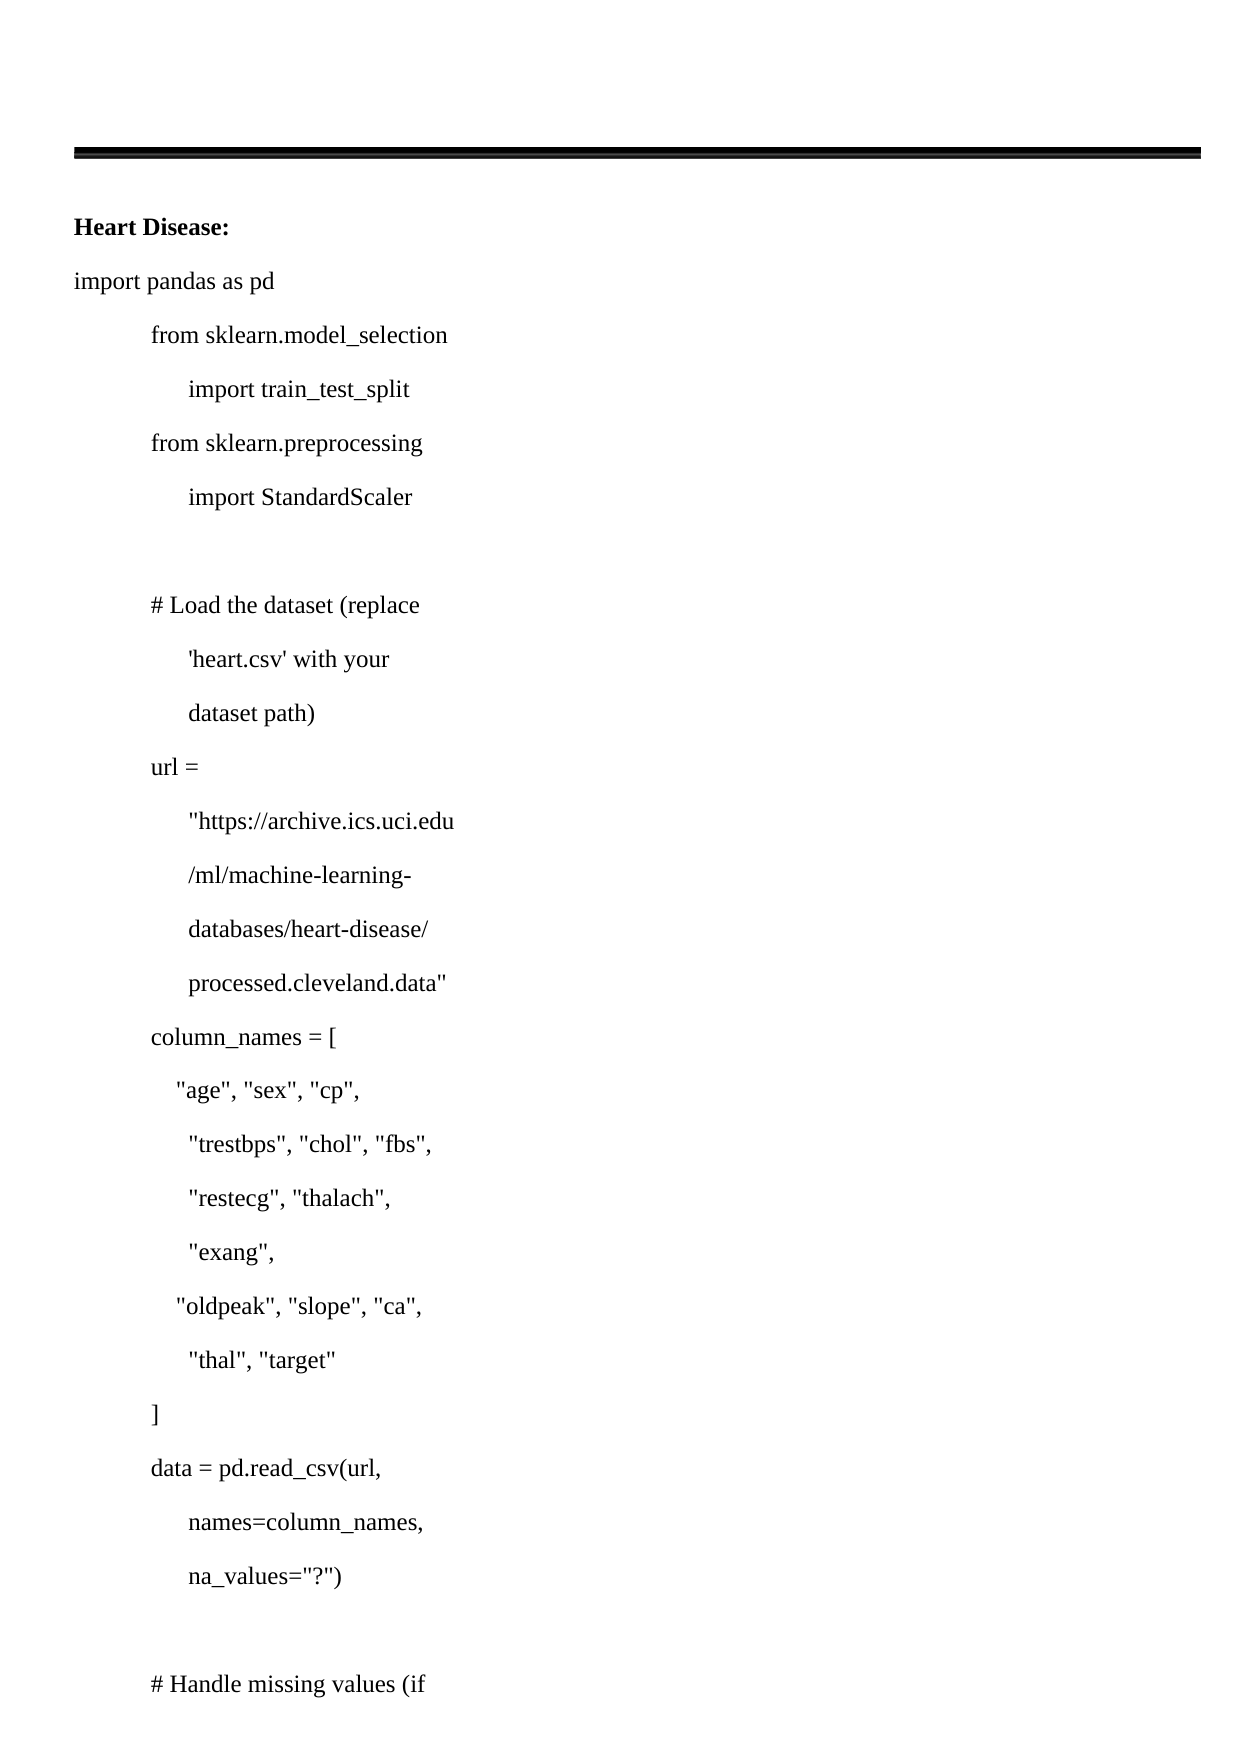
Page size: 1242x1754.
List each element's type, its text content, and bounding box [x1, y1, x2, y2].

text Heart Disease: import pandas as pd [74, 158, 460, 295]
text # Load the dataset (replace 'heart.csv' with your dataset path) [151, 590, 460, 727]
text "age", "sex", "cp", "trestbps", "chol", "fbs", "restecg", "thalach", "exang", [151, 1076, 460, 1266]
text data = pd.read_csv(url, names=column_names, na_values="?") [151, 1453, 460, 1590]
text "oldpeak", "slope", "ca", "thal", "target" [151, 1291, 460, 1374]
picture [74, 147, 1201, 159]
text ] [151, 1399, 460, 1428]
text url = "https://archive.ics.uci.edu/ml/machine-learning-databases/heart-disease/processed.cleveland.data" [151, 752, 460, 996]
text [151, 1669, 460, 1698]
text from sklearn.preprocessing import StandardScaler [151, 428, 460, 511]
text from sklearn.model_selection import train_test_split [151, 320, 460, 403]
text column_names = [ [151, 1022, 460, 1050]
